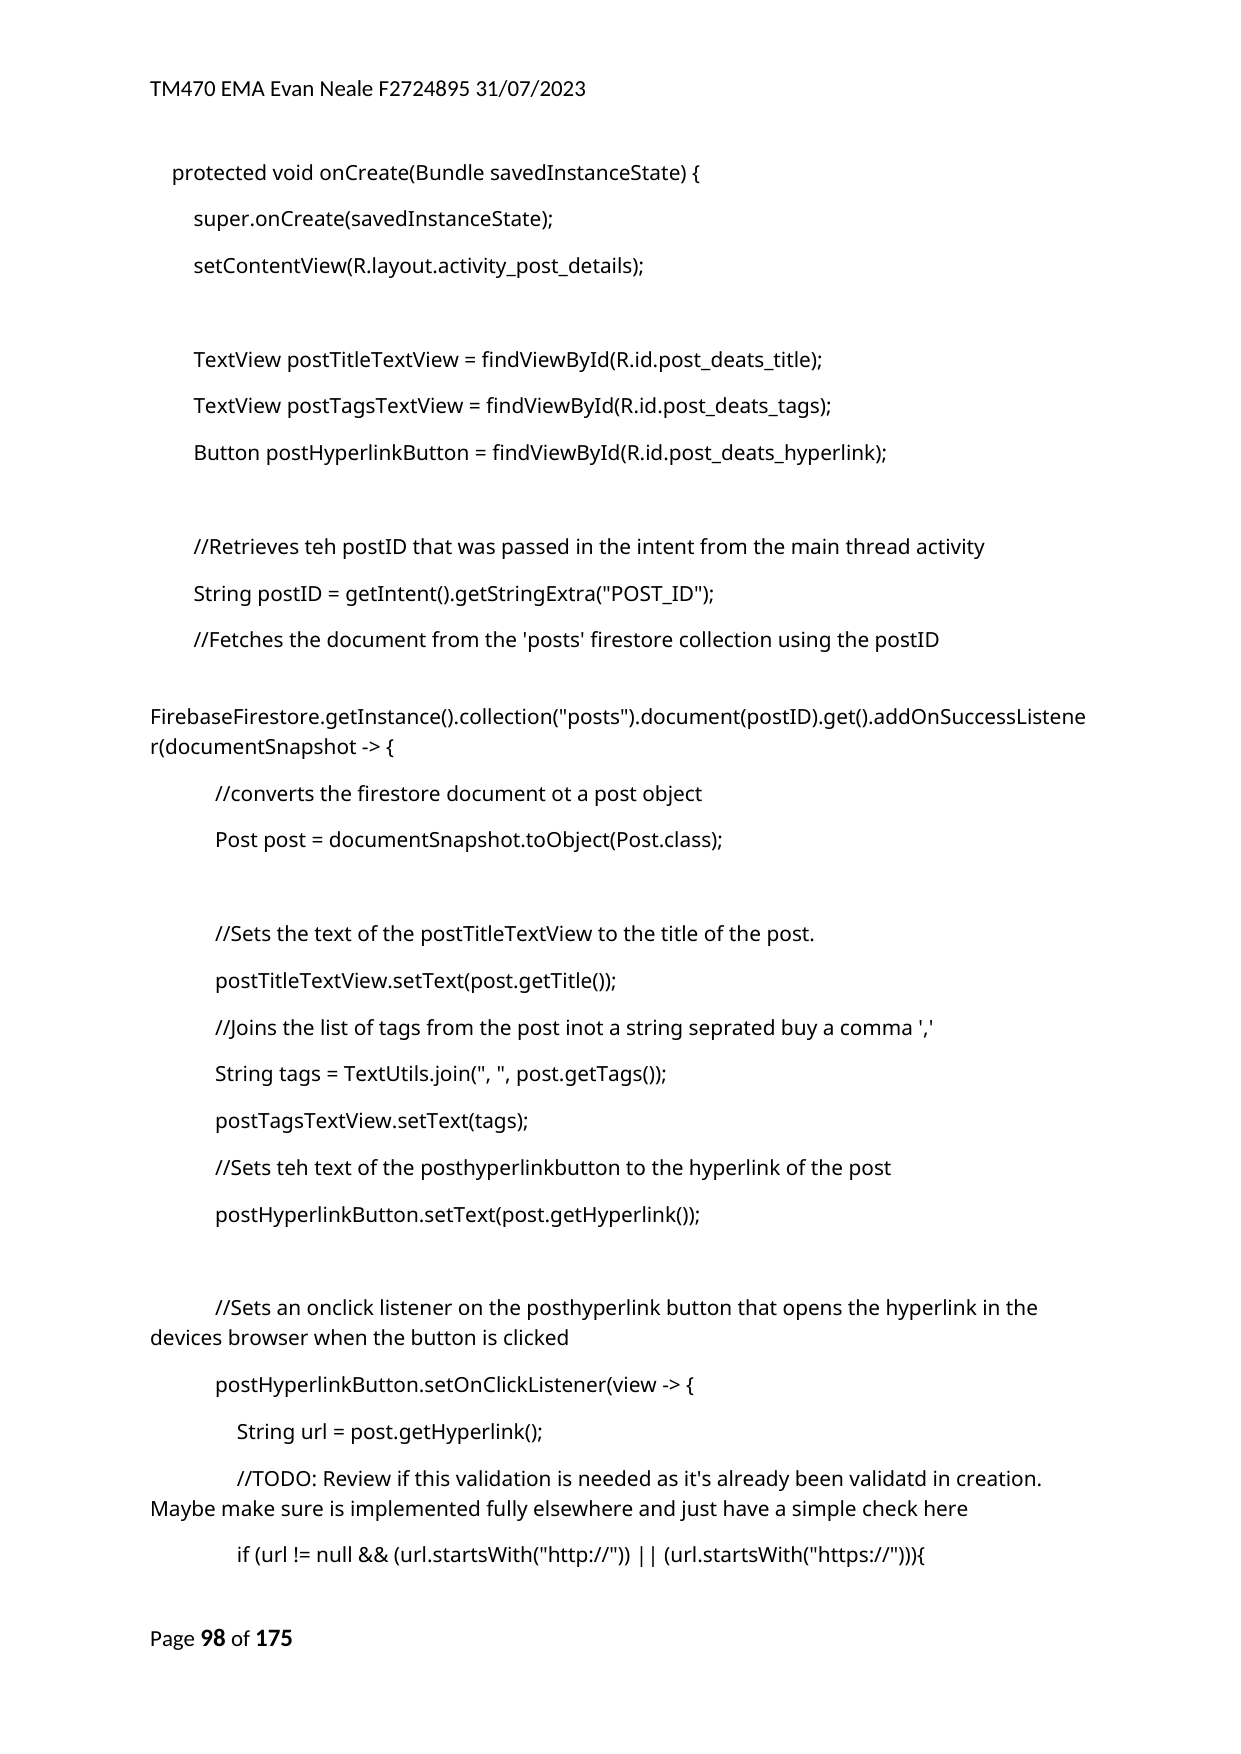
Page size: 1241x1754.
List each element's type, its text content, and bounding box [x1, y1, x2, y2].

text //TODO: Review if this validation is needed as it's already been validatd in creation. Maybe make sure is implemented fully elsewhere and just have a simple check here [150, 1464, 1090, 1522]
text TextView postTagsTextView = findViewById(R.id.post_deats_tags); [150, 392, 1090, 420]
text protected void onCreate(Bundle savedInstanceState) { [150, 158, 1090, 186]
text setContentView(R.layout.activity_post_details); [150, 251, 1090, 280]
text //Retrieves teh postID that was passed in the intent from the main thread activity [150, 532, 1090, 560]
text TextView postTitleTextView = findViewById(R.id.post_deats_title); [150, 345, 1090, 373]
text postTagsTextView.setText(tags); [150, 1106, 1090, 1135]
text super.onCreate(savedInstanceState); [150, 204, 1090, 233]
text //Sets an onclick listener on the posthyperlink button that opens the hyperlink in the devices browser when the button is clicked [150, 1293, 1090, 1352]
text postTitleTextView.setText(post.getTitle()); [150, 966, 1090, 994]
text Button postHyperlinkButton = findViewById(R.id.post_deats_hyperlink); [150, 438, 1090, 467]
text if (url != null && (url.startsWith("http://")) || (url.startsWith("https://"))){ [150, 1541, 1090, 1569]
text //Joins the list of tags from the post inot a string seprated buy a comma ',' [150, 1013, 1090, 1041]
text String tags = TextUtils.join(", ", post.getTags()); [150, 1059, 1090, 1088]
text String postID = getIntent().getStringExtra("POST_ID"); [150, 579, 1090, 607]
text postHyperlinkButton.setText(post.getHyperlink()); [150, 1200, 1090, 1228]
text //converts the firestore document ot a post object [150, 779, 1090, 807]
text FirebaseFirestore.getInstance().collection("posts").document(postID).get().addOnSuccessListener(documentSnapshot -> { [150, 672, 1090, 761]
text //Sets the text of the postTitleTextView to the title of the post. [150, 919, 1090, 948]
text //Sets teh text of the posthyperlinkbutton to the hyperlink of the post [150, 1153, 1090, 1181]
text String url = post.getHyperlink(); [150, 1417, 1090, 1445]
text postHyperlinkButton.setOnClickListener(view -> { [150, 1370, 1090, 1399]
text Post post = documentSnapshot.toObject(Post.class); [150, 826, 1090, 854]
text //Fetches the document from the 'posts' firestore collection using the postID [150, 626, 1090, 654]
